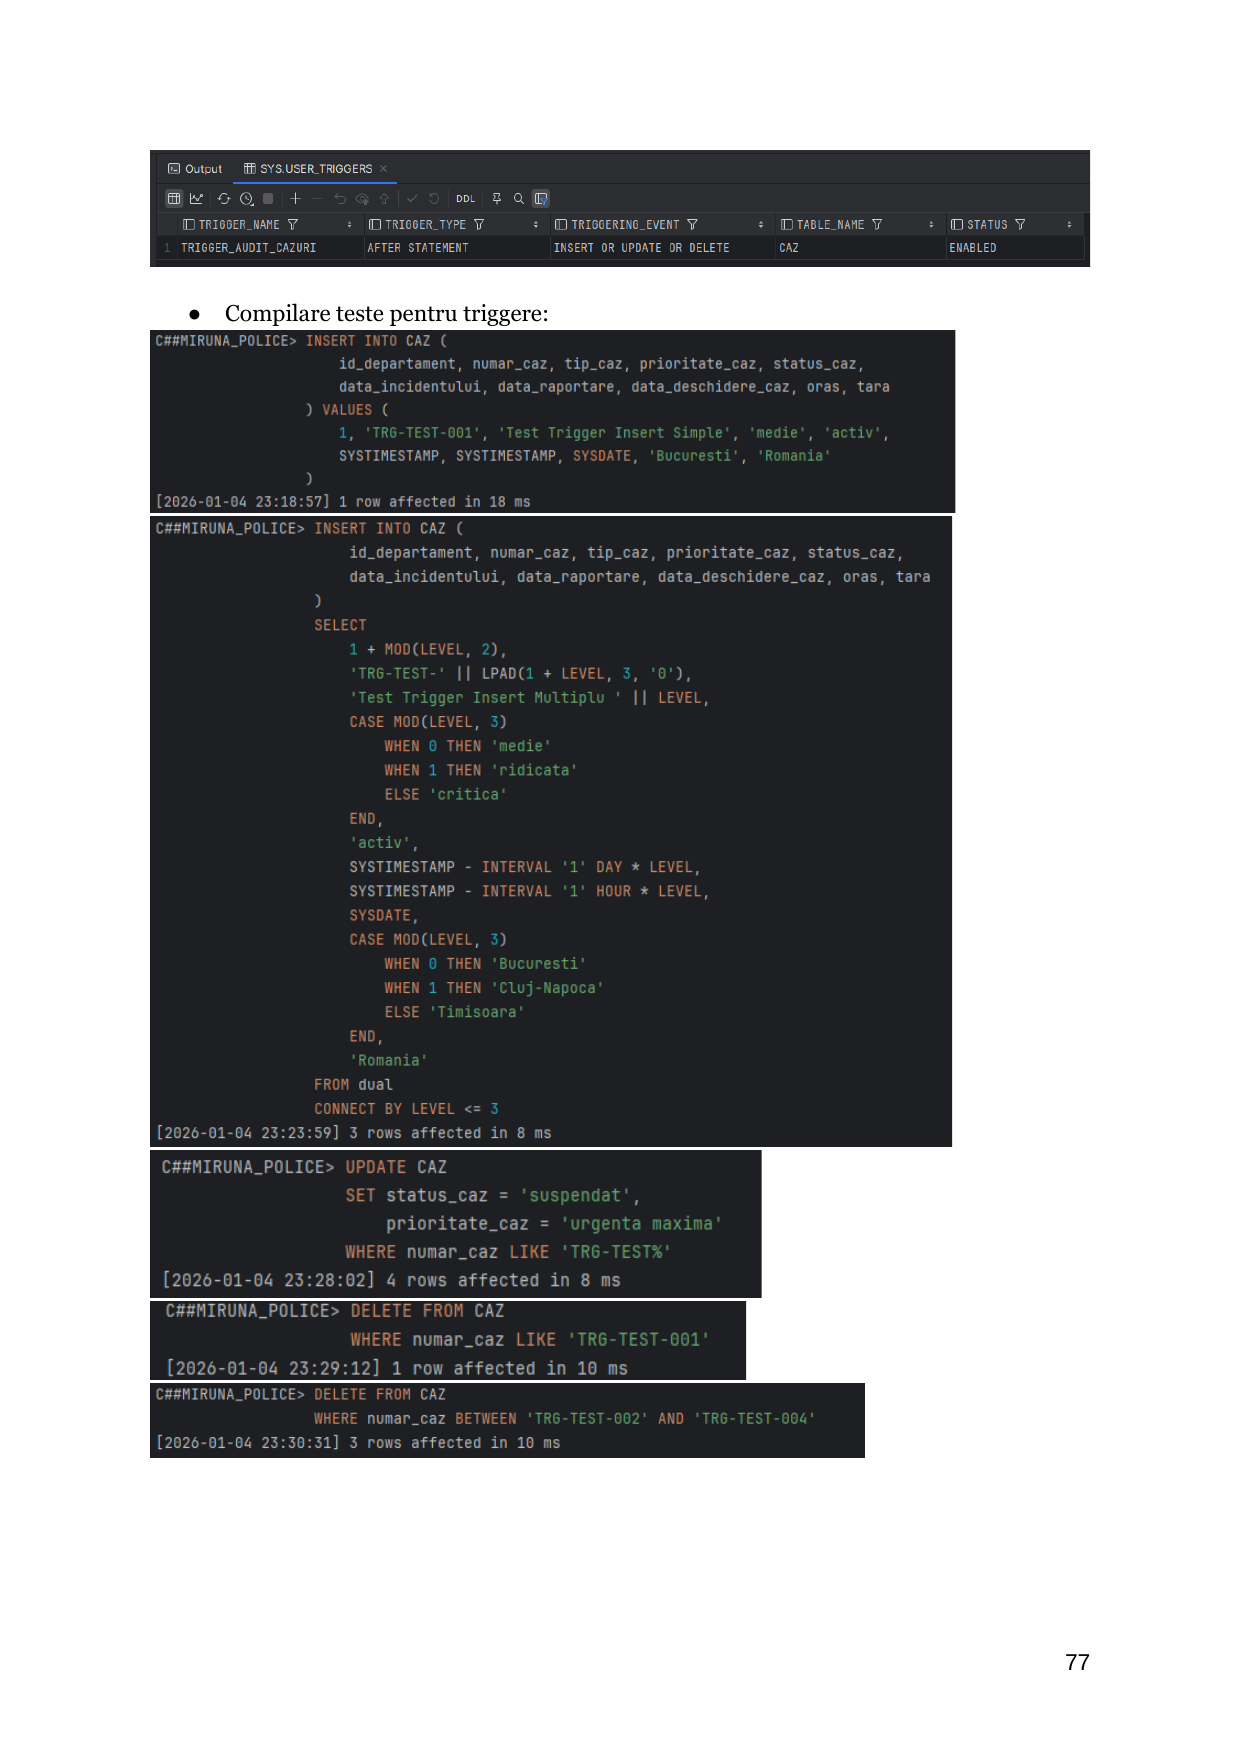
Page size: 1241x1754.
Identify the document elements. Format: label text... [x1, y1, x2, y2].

picture [150, 330, 956, 513]
picture [150, 516, 953, 1147]
picture [150, 1301, 747, 1380]
picture [150, 150, 1091, 267]
list Compilare teste pentru triggere: [187, 300, 1090, 326]
picture [150, 1150, 762, 1298]
picture [150, 1383, 865, 1458]
